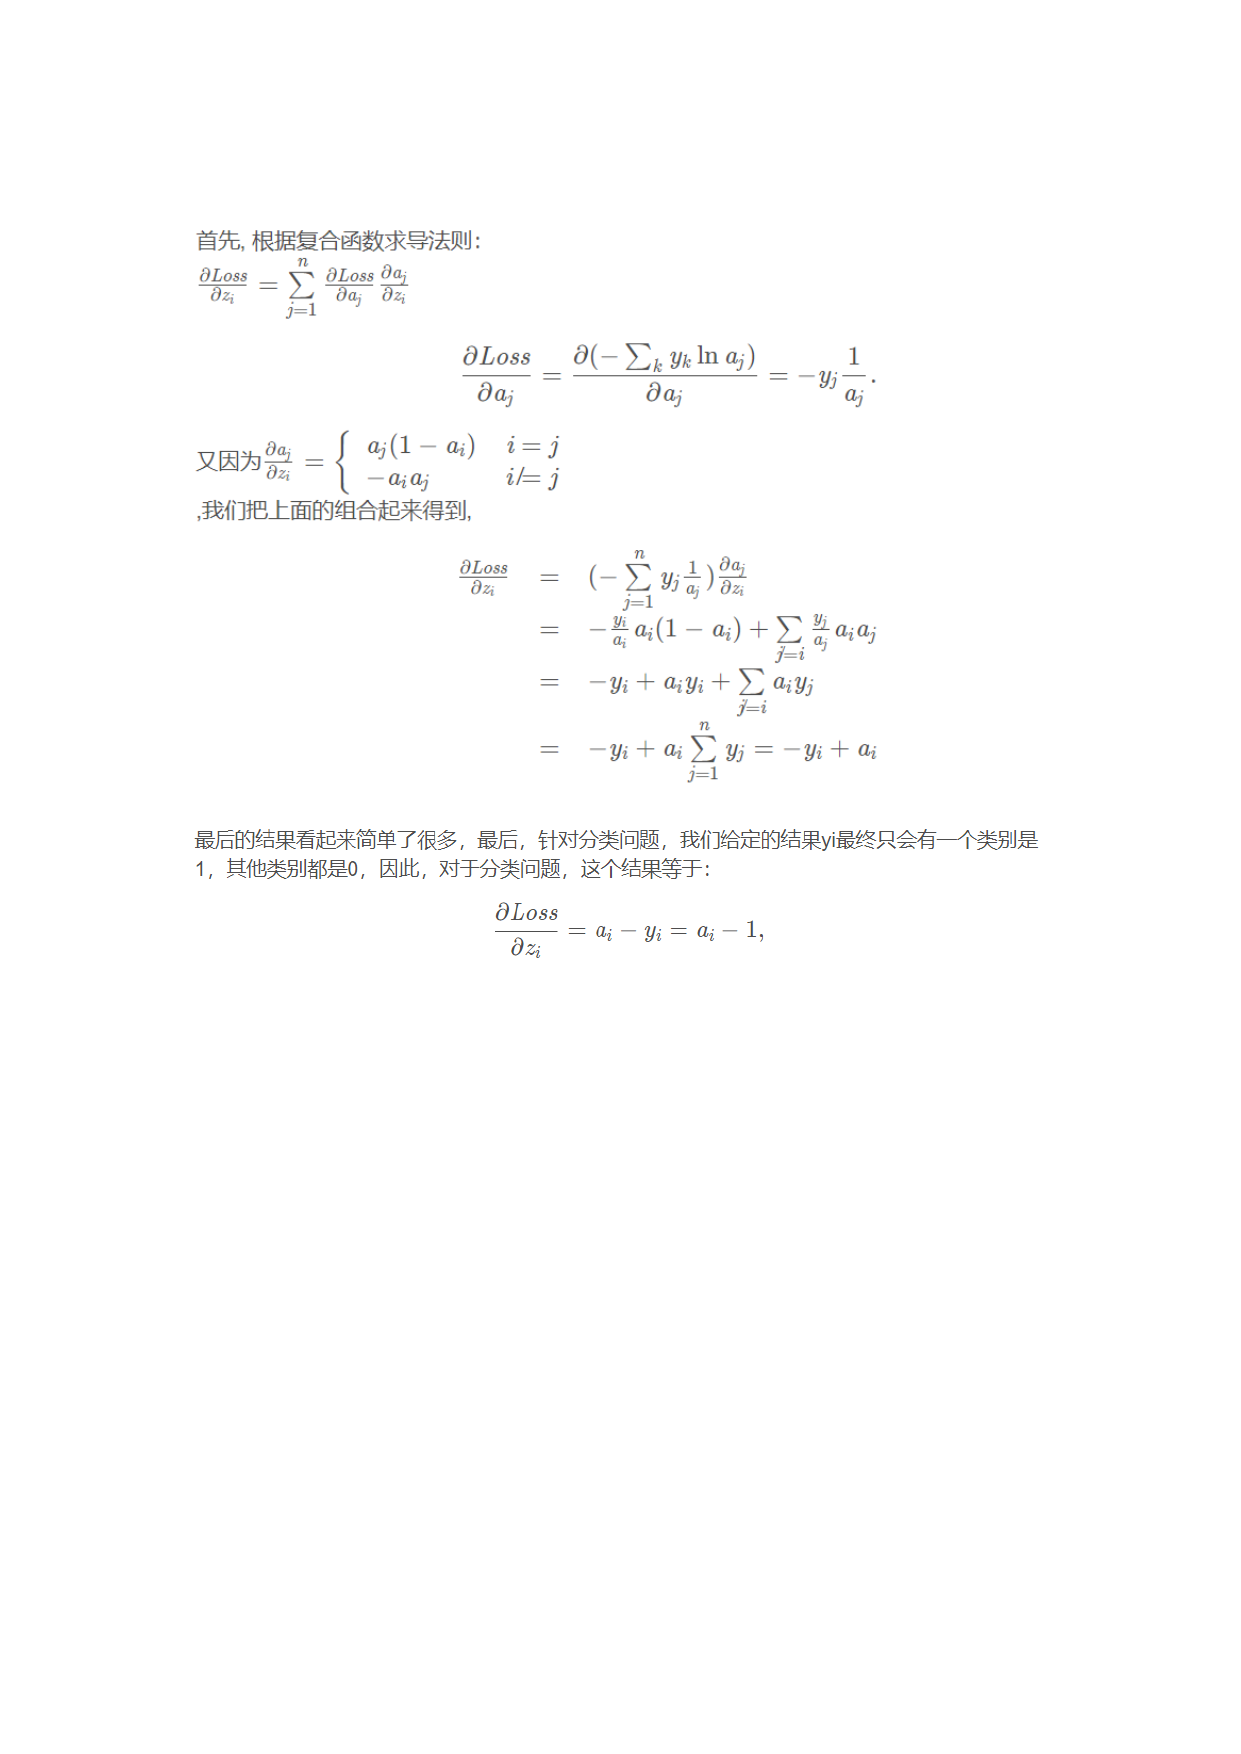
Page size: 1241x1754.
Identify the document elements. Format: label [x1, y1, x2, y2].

picture [187, 812, 1052, 961]
picture [187, 227, 1053, 791]
